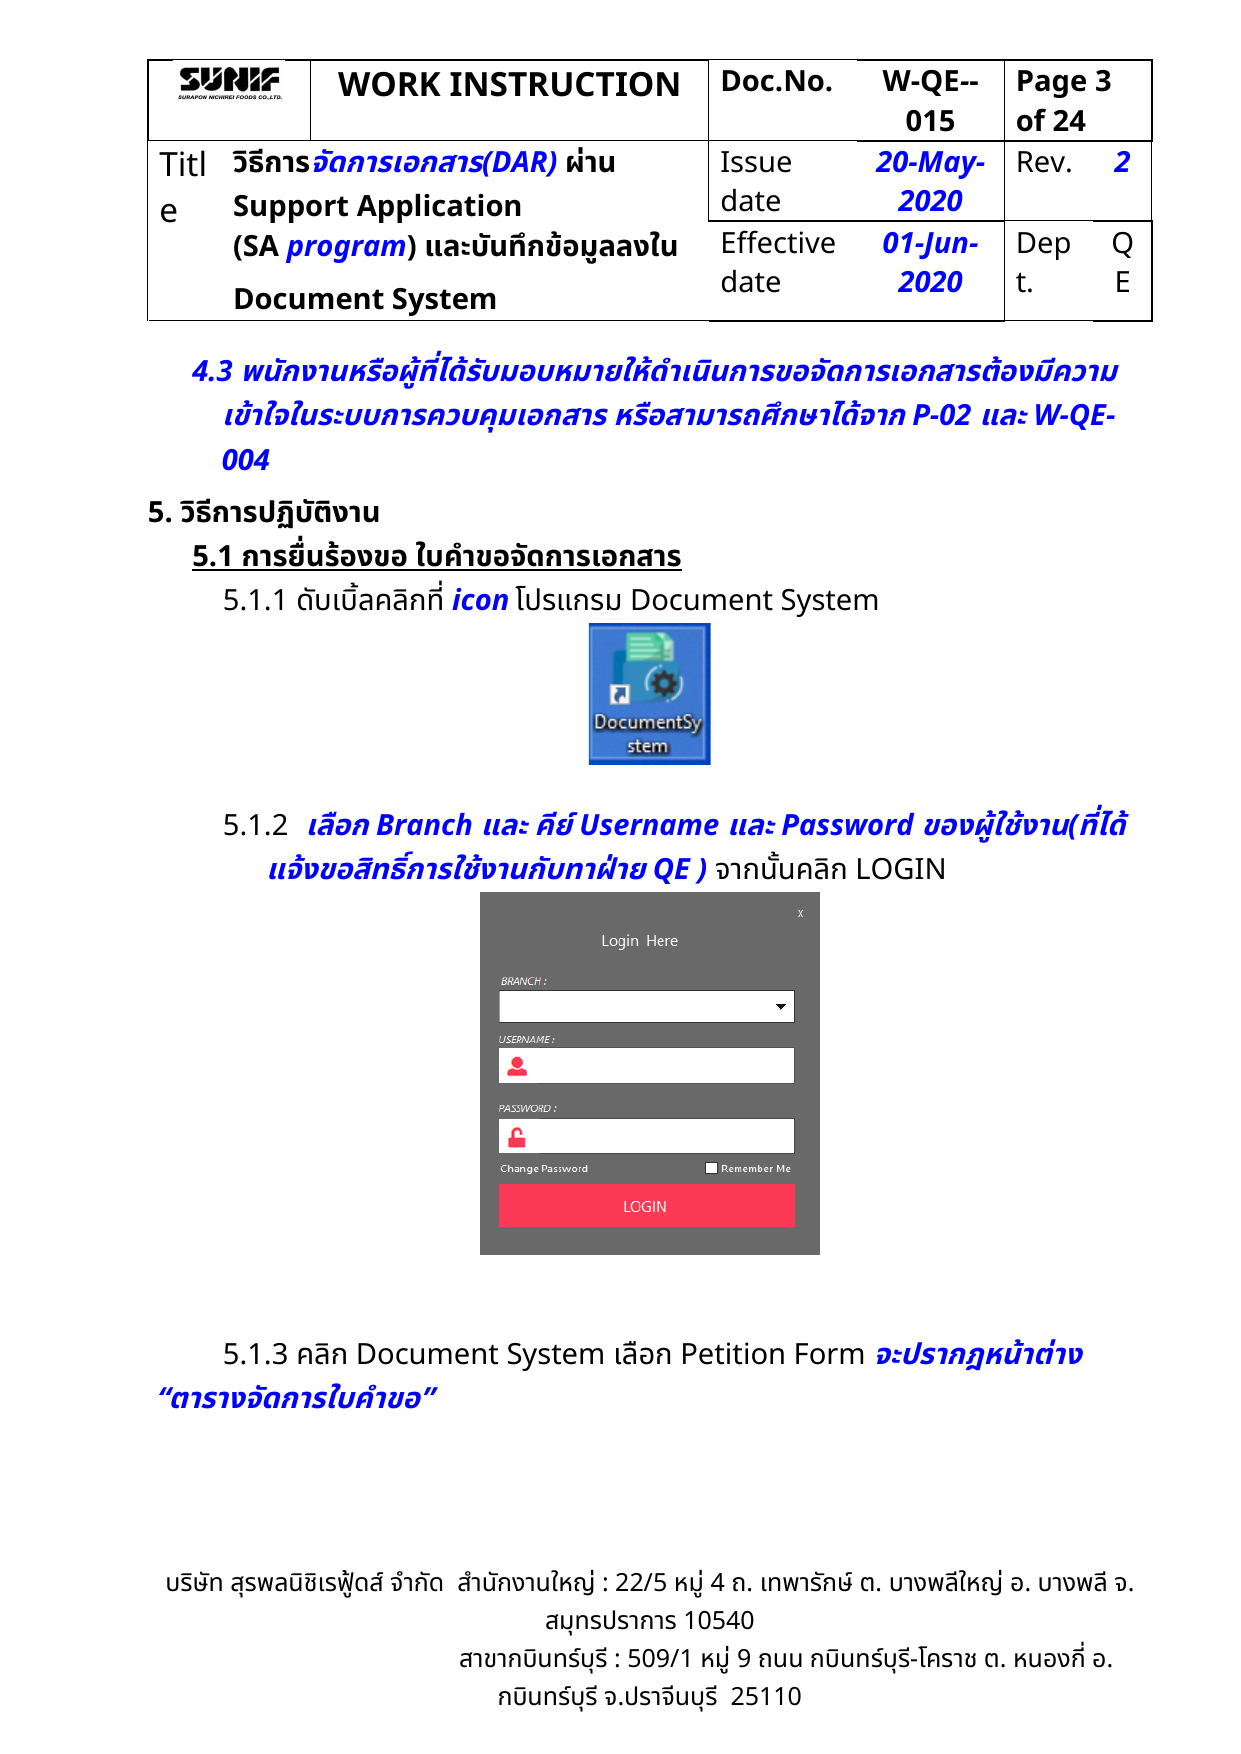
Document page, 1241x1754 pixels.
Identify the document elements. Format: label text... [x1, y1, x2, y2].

picture [172, 60, 286, 102]
text 5. วิธีการปฏิบัติงาน [148, 491, 1152, 535]
text 4.3 พนักงานหรือผู้ที่ได้รับมอบหมายให้ดำเนินการขอจัดการเอกสารต้องมีความเข้าใจในระบบการควบคุมเอกสาร หรือสามารถศึกษาได้จาก P-02 และ W-QE-004 [192, 350, 1152, 478]
text 5.1.1 ดับเบิ้ลคลิกที่ iconโปรแกรม Document System [148, 579, 1152, 624]
picture [479, 892, 820, 1255]
picture [588, 623, 711, 765]
text 5.1.3 คลิก Document System เลือก Petition Form จะปรากฎหน้าต่าง “ตารางจัดการใบคำขอ” [148, 1333, 1152, 1422]
list เลือก Branch และ คีย์ Username และ Password ของผู้ใช้งาน(ที่ได้แจ้งขอสิทธิ์การใช้งานกับทาฝ่าย QE ) จากนั้นคลิก LOGIN [223, 804, 1152, 893]
text 5.1 การยื่นร้องขอ ใบคำขอจัดการเอกสาร [148, 535, 1152, 579]
